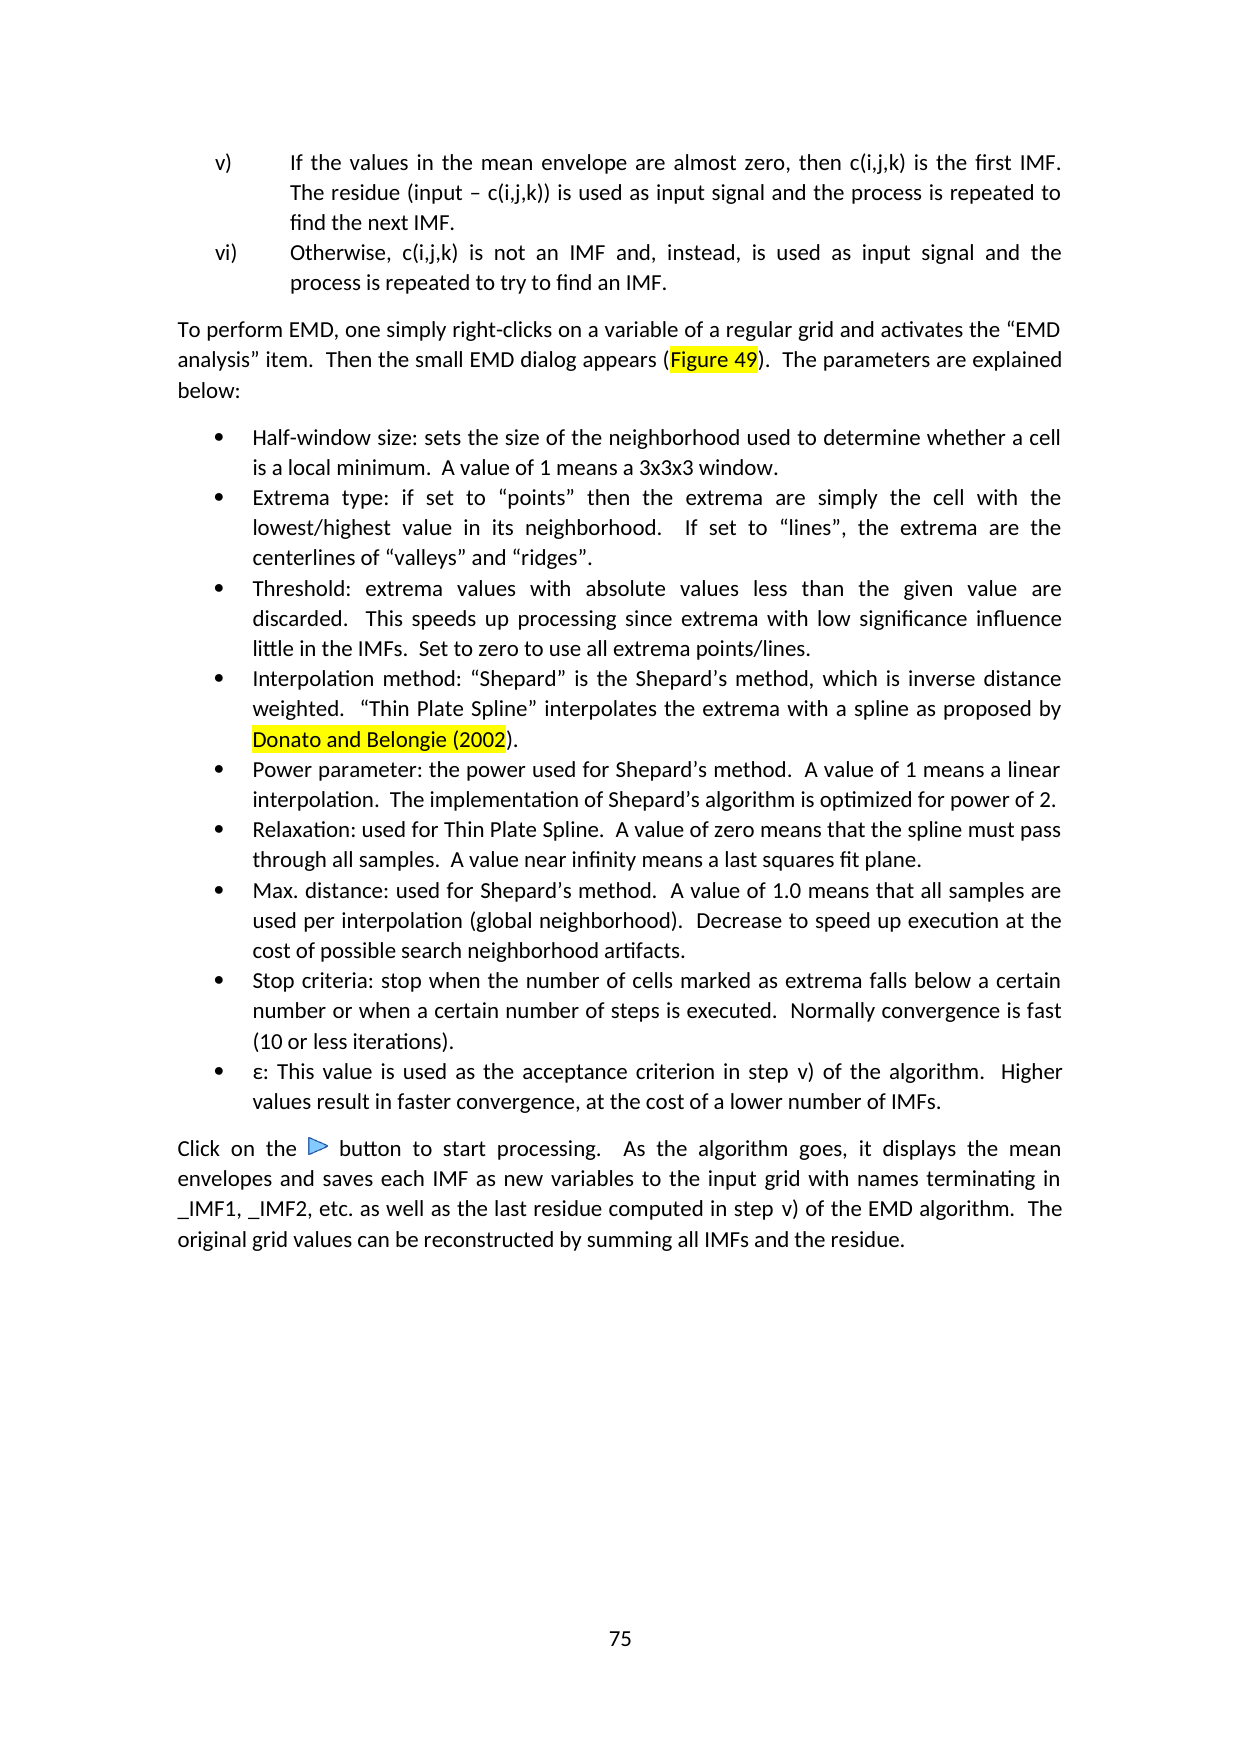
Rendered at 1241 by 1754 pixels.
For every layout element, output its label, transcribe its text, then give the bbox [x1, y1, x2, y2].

list Stop criteria: stop when the number of cells marked as extrema falls below a certain number or when a certain number of steps is executed. Normally convergence is fast (10 or less iterations). [215, 966, 1063, 1055]
list Extrema type: if set to “points” then the extrema are simply the cell with the lowest/highest value in its neighborhood. If set to “lines”, the extrema are the centerlines of “valleys” and “ridges”. [215, 483, 1063, 571]
list Interpolation method: “Shepard” is the Shepard’s method, which is inverse distance weighted. “Thin Plate Spline” interpolates the extrema with a spline as proposed by Donato and Belongie (2002). [215, 664, 1063, 753]
list Max. distance: used for Shepard’s method. A value of 1.0 means that all samples are used per interpolation (global neighborhood). Decrease to speed up execution at the cost of possible search neighborhood artifacts. [215, 876, 1063, 964]
list Power parameter: the power used for Shepard’s method. A value of 1 means a linear interpolation. The implementation of Shepard’s algorithm is optimized for power of 2. [215, 755, 1063, 813]
list ε: This value is used as the acceptance criterion in step v) of the algorithm. Higher values result in faster convergence, at the cost of a lower number of IMFs. [215, 1057, 1063, 1115]
list If the values in the mean envelope are almost zero, then c(i,j,k) is the first IMF. The residue (input – c(i,j,k)) is used as input signal and the process is repeated to find the next IMF. [215, 148, 1063, 236]
list Half-window size: sets the size of the neighborhood used to determine whether a cell is a local minimum. A value of 1 means a 3x3x3 window. [215, 423, 1063, 481]
picture [307, 1136, 329, 1157]
list Threshold: extrema values with absolute values less than the given value are discarded. This speeds up processing since extrema with low significance influence little in the IMFs. Set to zero to use all extrema points/lines. [215, 574, 1063, 662]
list Otherwise, c(i,j,k) is not an IMF and, instead, is used as input signal and the process is repeated to try to find an IMF. [215, 238, 1063, 296]
text Click on the button to start processing. As the algorithm goes, it displays the mean envelopes and saves each IMF as new variables to the input grid with names terminating in _IMF1, _IMF2, etc. as well as the last residue computed in step v) of the EMD algorithm. The original grid values can be reconstructed by summing all IMFs and the residue. [177, 1134, 1063, 1253]
text To perform EMD, one simply right-clicks on a variable of a regular grid and activates the “EMD analysis” item. Then the small EMD dialog appears (Figure 48). The parameters are explained below: [177, 315, 1063, 404]
list Relaxation: used for Thin Plate Spline. A value of zero means that the spline must pass through all samples. A value near infinity means a last squares fit plane. [215, 815, 1063, 873]
